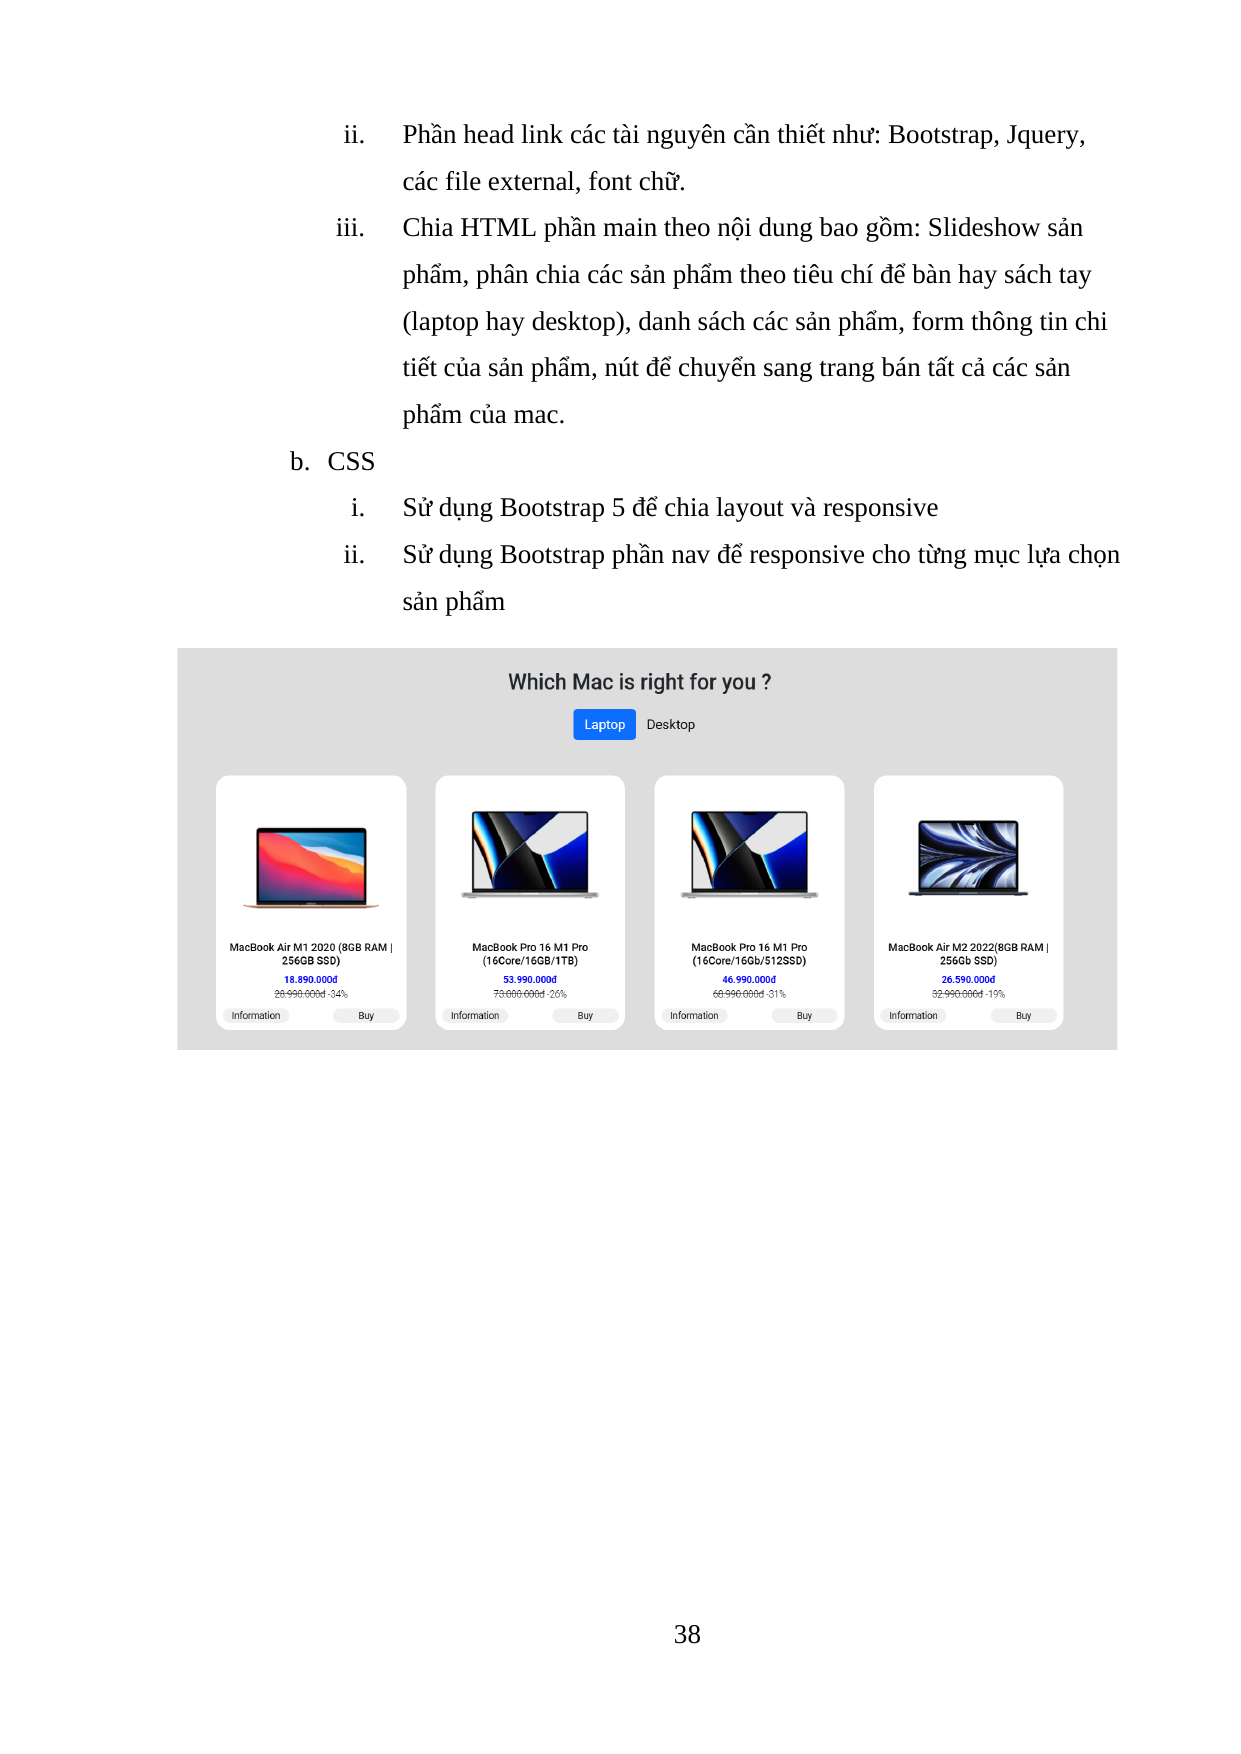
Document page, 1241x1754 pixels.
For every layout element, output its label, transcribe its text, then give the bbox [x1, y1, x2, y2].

list Phần head link các tài nguyên cần thiết như: Bootstrap, Jquery, các file external, font chữ. [365, 118, 1122, 196]
list Sử dụng Bootstrap 5 để chia layout và responsive [365, 491, 1122, 523]
picture [177, 648, 1118, 1050]
list Chia HTML phần main theo nội dung bao gồm: Slideshow sản phẩm, phân chia các sản phẩm theo tiêu chí để bàn hay sách tay (laptop hay desktop), danh sách các sản phẩm, form thông tin chi tiết của sản phẩm, nút để chuyển sang trang bán tất cả các sản phẩm của mac. [365, 211, 1122, 429]
list CSS [290, 445, 1122, 476]
list Sử dụng Bootstrap phần nav để responsive cho từng mục lựa chọn sản phẩm [365, 538, 1122, 616]
